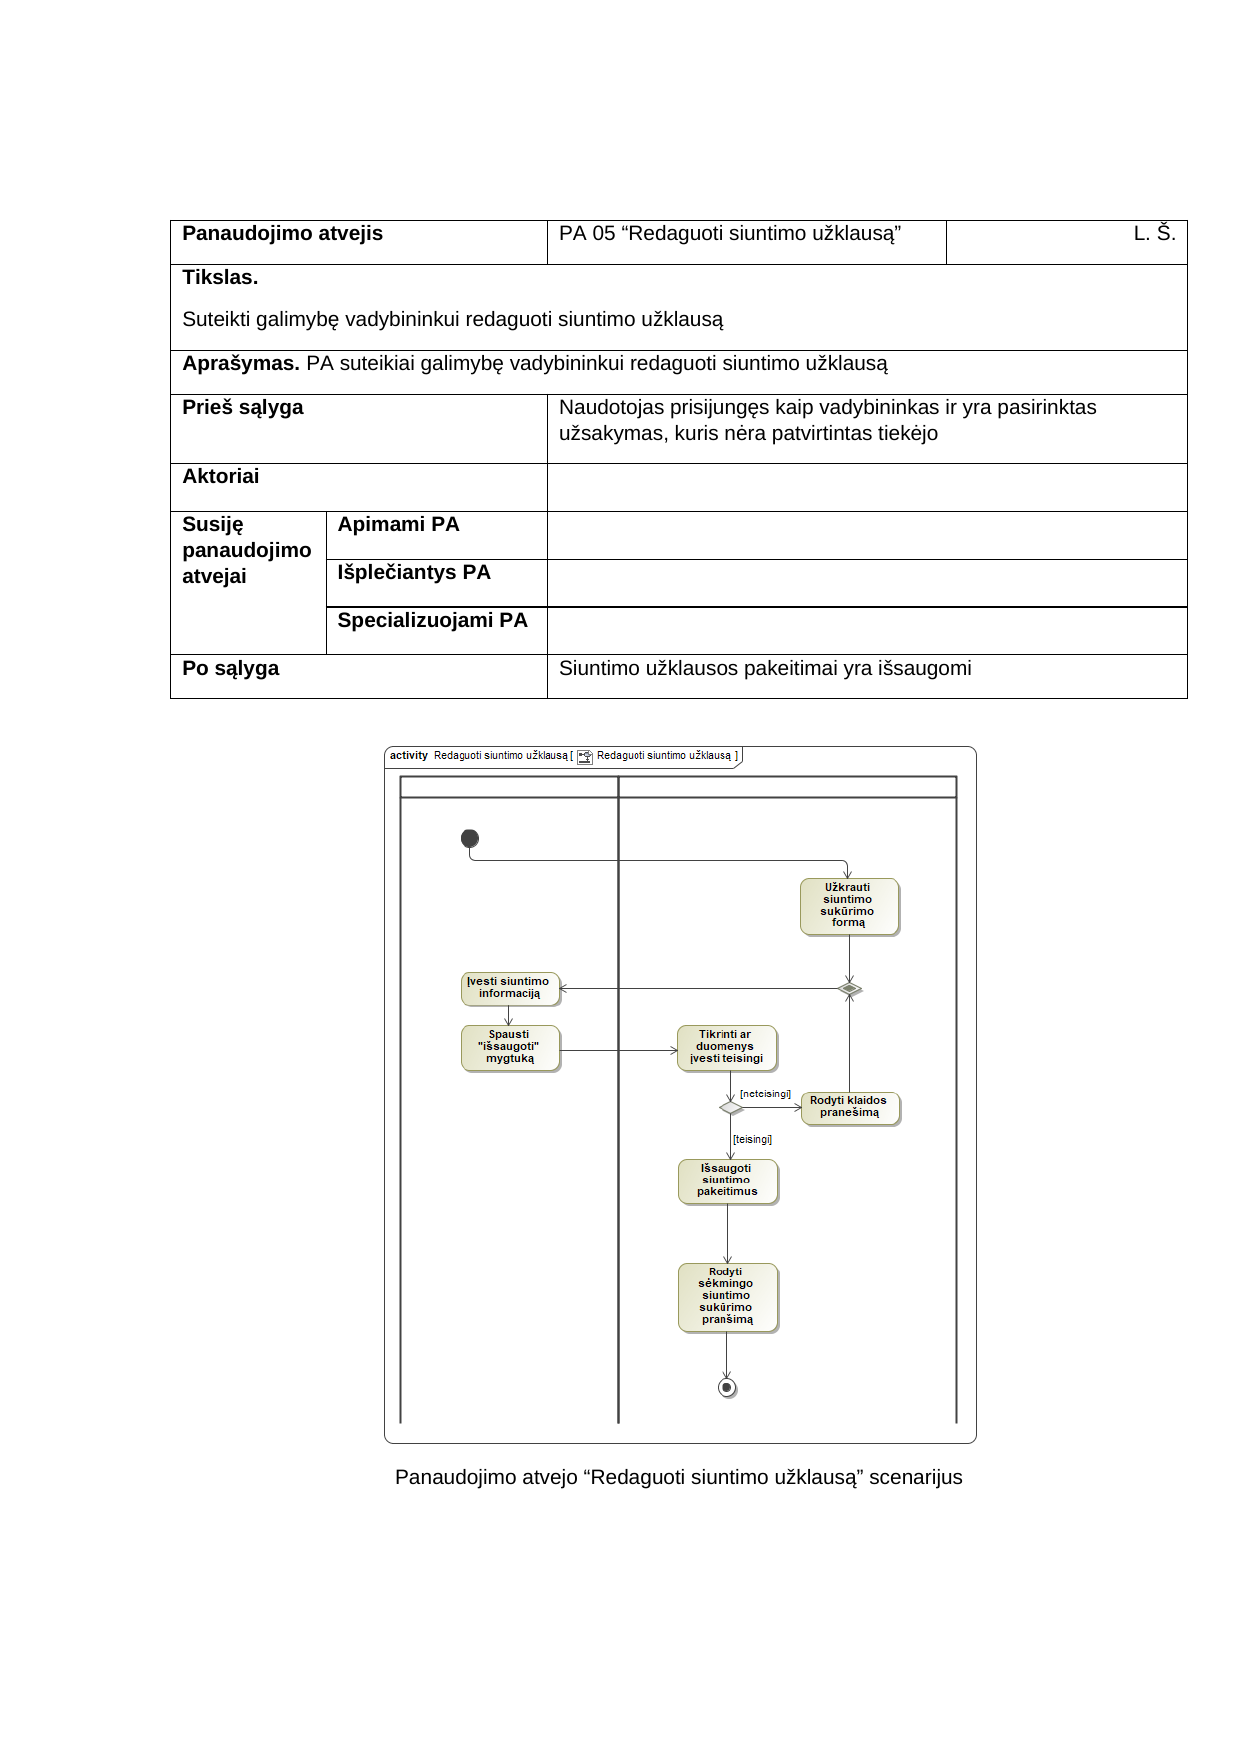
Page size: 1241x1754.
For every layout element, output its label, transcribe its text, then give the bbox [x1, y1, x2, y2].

table_cell Išplečiantys PA [327, 560, 547, 606]
table_cell Po sąlyga [171, 655, 547, 698]
table_cell [548, 608, 1187, 654]
table_header PA 05 “Redaguoti siuntimo užklausą” [548, 221, 946, 263]
table_header L. Š. [947, 221, 1187, 263]
table_cell Apimami PA [327, 512, 547, 559]
table_cell Prieš sąlyga [171, 395, 547, 463]
table_cell [548, 560, 1187, 606]
table_cell Specializuojami PA [327, 608, 547, 654]
table_cell [548, 512, 1187, 559]
table_cell [548, 464, 1187, 511]
table_cell Tikslas. Suteikti galimybę vadybininkui redaguoti siuntimo užklausą [171, 265, 1187, 350]
table_cell Aprašymas. PA suteikiai galimybę vadybininkui redaguoti siuntimo užklausą [171, 351, 1187, 393]
table_cell Siuntimo užklausos pakeitimai yra išsaugomi [548, 655, 1187, 698]
text Panaudojimo atvejo “Redaguoti siuntimo užklausą” scenarijus [177, 1465, 1181, 1489]
table_cell Susiję panaudojimo atvejai [171, 512, 326, 654]
table_cell Naudotojas prisijungęs kaip vadybininkas ir yra pasirinktas užsakymas, kuris nėra patvirtintas tiekėjo [548, 395, 1187, 463]
table_header Panaudojimo atvejis [171, 221, 547, 263]
table_cell Aktoriai [171, 464, 547, 511]
picture [379, 741, 980, 1447]
